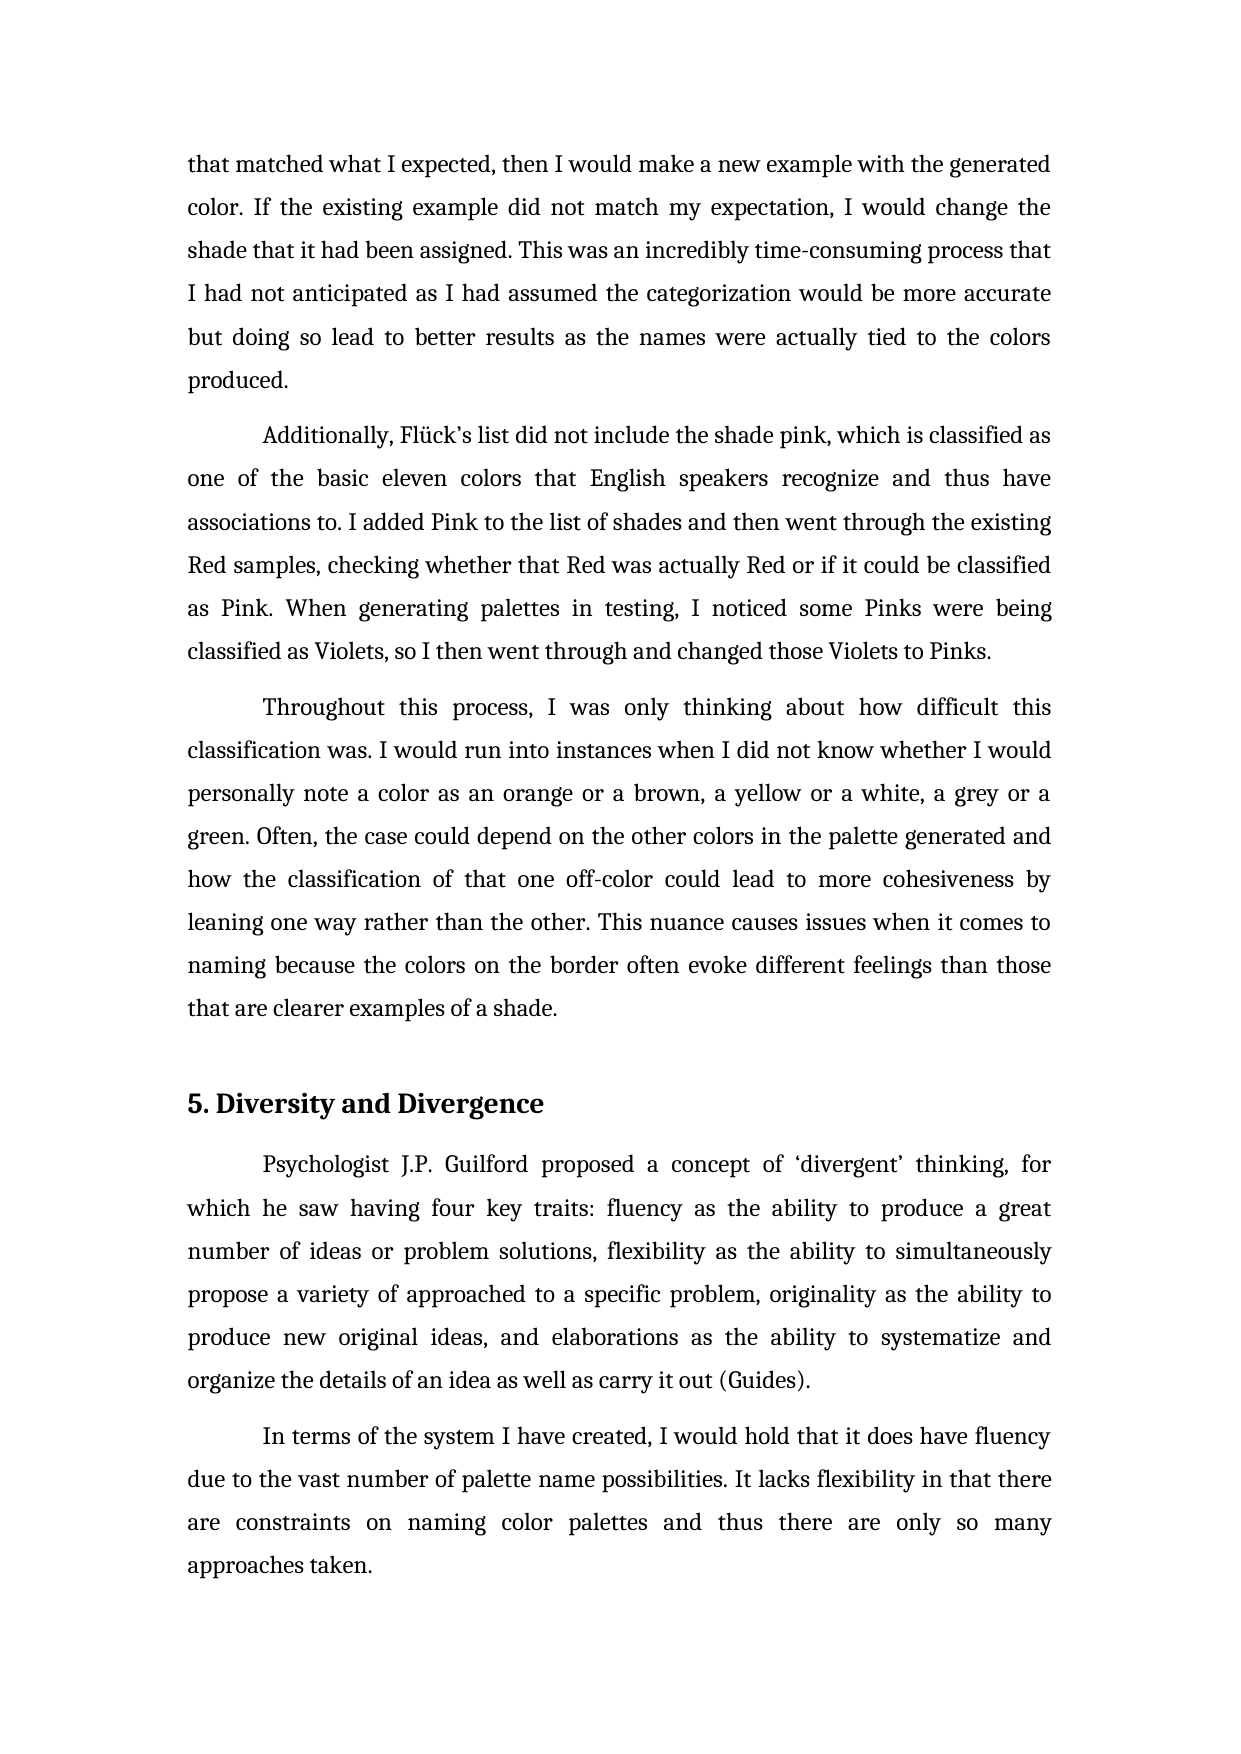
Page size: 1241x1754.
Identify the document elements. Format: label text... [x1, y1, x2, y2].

text Psychologist J.P. Guilford proposed a concept of ‘divergent’ thinking, for which he saw having four key traits: fluency as the ability to produce a great number of ideas or problem solutions, flexibility as the ability to simultaneously propose a variety of approached to a specific problem, originality as the ability to produce new original ideas, and elaborations as the ability to systematize and organize the details of an idea as well as carry it out (Guides). [187, 1150, 1053, 1395]
text Throughout this process, I was only thinking about how difficult this classification was. I would run into instances when I did not know whether I would personally note a color as an orange or a brown, a yellow or a white, a grey or a green. Often, the case could depend on the other colors in the palette generated and how the classification of that one off-color could lead to more cohesiveness by leaning one way rather than the other. This nuance causes issues when it comes to naming because the colors on the border often evoke different feelings than those that are clearer examples of a shade. [187, 692, 1053, 1023]
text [187, 150, 1053, 394]
text In terms of the system I have created, I would hold that it does have fluency due to the vast number of palette name possibilities. It lacks flexibility in that there are constraints on naming color palettes and thus there are only so many approaches taken. [187, 1422, 1053, 1580]
text 5. Diversity and Divergence [187, 1087, 1053, 1121]
text Additionally, Flück’s list did not include the shade pink, which is classified as one of the basic eleven colors that English speakers recognize and thus have associations to. I added Pink to the list of shades and then went through the existing Red samples, checking whether that Red was actually Red or if it could be classified as Pink. When generating palettes in testing, I noticed some Pinks were being classified as Violets, so I then went through and changed those Violets to Pinks. [187, 421, 1053, 666]
